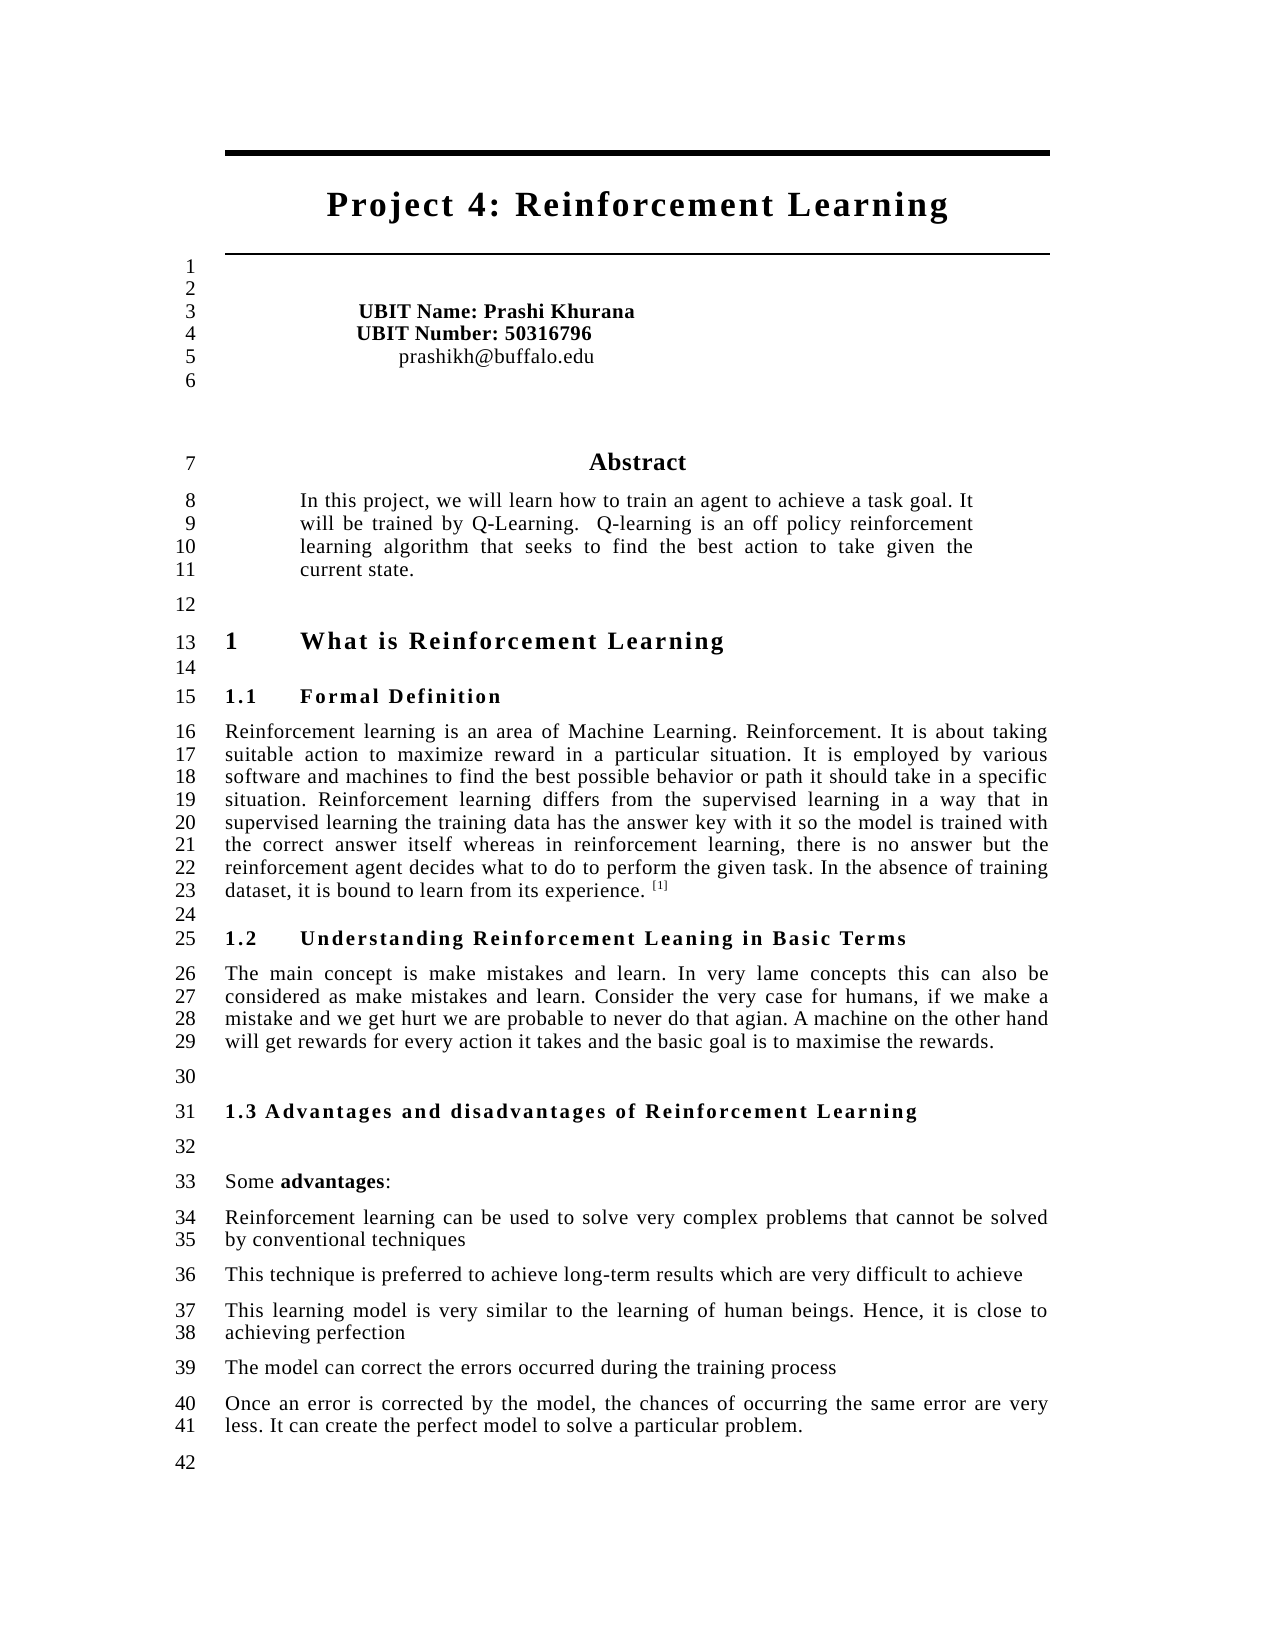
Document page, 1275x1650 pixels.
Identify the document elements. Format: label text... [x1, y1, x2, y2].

text Abstract [225, 448, 1050, 475]
text The main concept is make mistakes and learn. In very lame concepts this can also be considered as make mistakes and learn. Consider the very case for humans, if we make a mistake and we get hurt we are probable to never do that agian. A machine on the other hand will get rewards for every action it takes and the basic goal is to maximise the rewards. [225, 962, 1050, 1053]
text This technique is preferred to achieve long-term results which are very difficult to achieve [225, 1264, 1050, 1286]
text 1.3 Advantages and disadvantages of Reinforcement Learning [225, 1101, 1050, 1123]
text UBIT Name: Prashi Khurana [225, 300, 1050, 323]
text Once an error is corrected by the model, the chances of occurring the same error are very less. It can create the perfect model to solve a particular problem. [225, 1392, 1050, 1437]
text The model can correct the errors occurred during the training process [225, 1357, 1050, 1379]
text This learning model is very similar to the learning of human beings. Hence, it is close to achieving perfection [225, 1299, 1050, 1344]
text 1 What is Reinforcement Learning [225, 626, 1050, 655]
text Reinforcement learning can be used to solve very complex problems that cannot be solved by conventional techniques [225, 1206, 1050, 1251]
text prashikh@buffalo.edu [225, 345, 1050, 368]
text Reinforcement learning is an area of Machine Learning. Reinforcement. It is about taking suitable action to maximize reward in a particular situation. It is employed by various software and machines to find the best possible behavior or path it should take in a specific situation. Reinforcement learning differs from the supervised learning in a way that in supervised learning the training data has the answer key with it so the model is trained with the correct answer itself whereas in reinforcement learning, there is no answer but the reinforcement agent decides what to do to perform the given task. In the absence of training dataset, it is bound to learn from its experience. [1] [225, 720, 1050, 902]
text 1.2 Understanding Reinforcement Leaning in Basic Terms [225, 926, 1050, 950]
text 1.1 Formal Definition [225, 684, 1050, 708]
text Some advantages: [225, 1171, 1050, 1193]
table_header Project 4: Reinforcement Learning [225, 156, 1050, 253]
text UBIT Number: 50316796 [225, 323, 1050, 345]
text In this project, we will learn how to train an agent to achieve a task goal. It will be trained by Q-Learning. Q-learning is an off policy reinforcement learning algorithm that seeks to find the best action to take given the current state. [300, 490, 975, 581]
